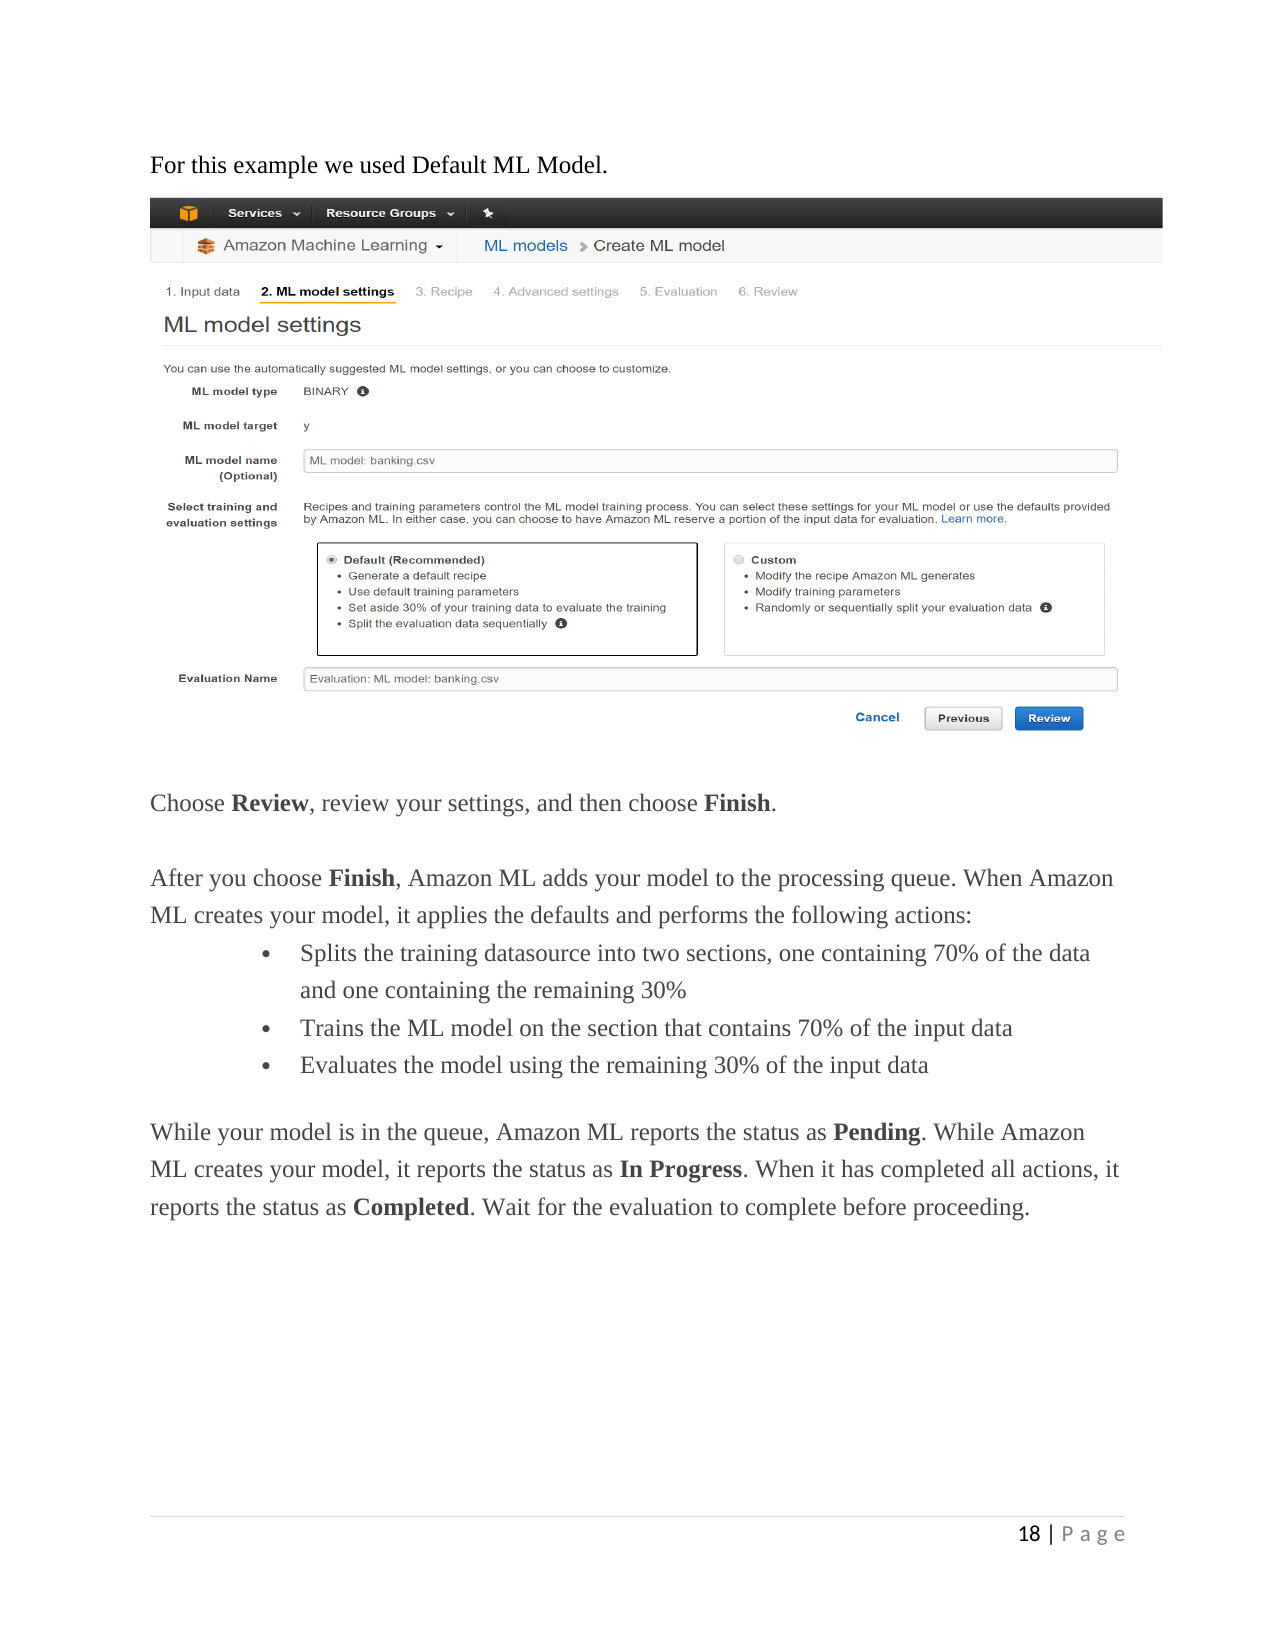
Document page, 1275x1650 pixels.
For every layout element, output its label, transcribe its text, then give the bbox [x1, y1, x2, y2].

list Trains the ML model on the section that contains 70% of the input data [262, 1004, 1125, 1042]
text Choose Review, review your settings, and then choose Finish. [150, 779, 1125, 817]
text While your model is in the queue, Amazon ML reports the status as Pending. While Amazon ML creates your model, it reports the status as In Progress. When it has completed all actions, it reports the status as Completed. Wait for the evaluation to complete before proceeding. [150, 1108, 1125, 1221]
list Evaluates the model using the remaining 30% of the input data [262, 1042, 1125, 1079]
text For this example we used Default ML Model. [150, 150, 1125, 179]
list Splits the training datasource into two sections, one containing 70% of the data and one containing the remaining 30% [262, 929, 1125, 1004]
text After you choose Finish, Amazon ML adds your model to the processing queue. When Amazon ML creates your model, it applies the defaults and performs the following actions: [150, 854, 1125, 929]
picture [150, 197, 1163, 761]
